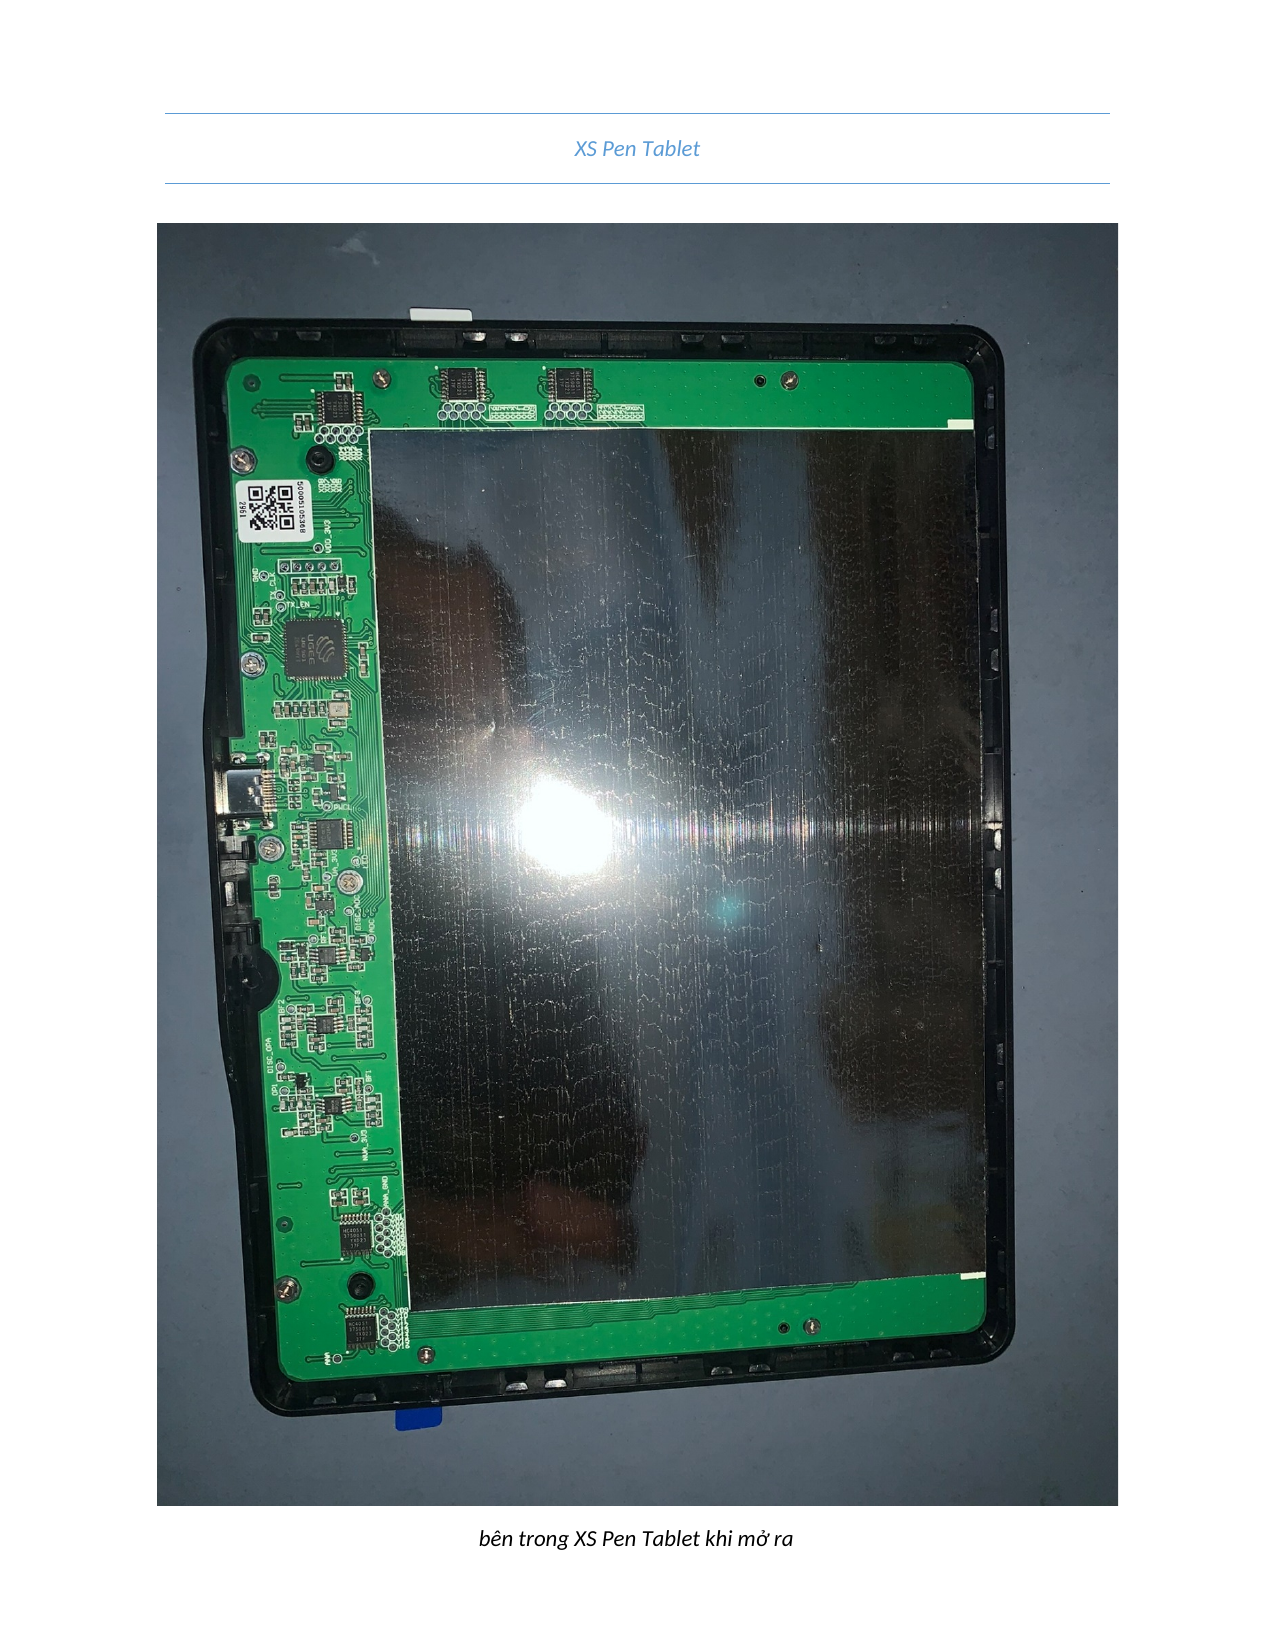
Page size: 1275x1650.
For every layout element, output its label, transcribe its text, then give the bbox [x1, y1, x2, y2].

picture [157, 223, 1119, 1506]
text bên trong XS Pen Tablet khi mở ra [75, 1524, 1200, 1553]
text XS Pen Tablet [165, 114, 1110, 183]
